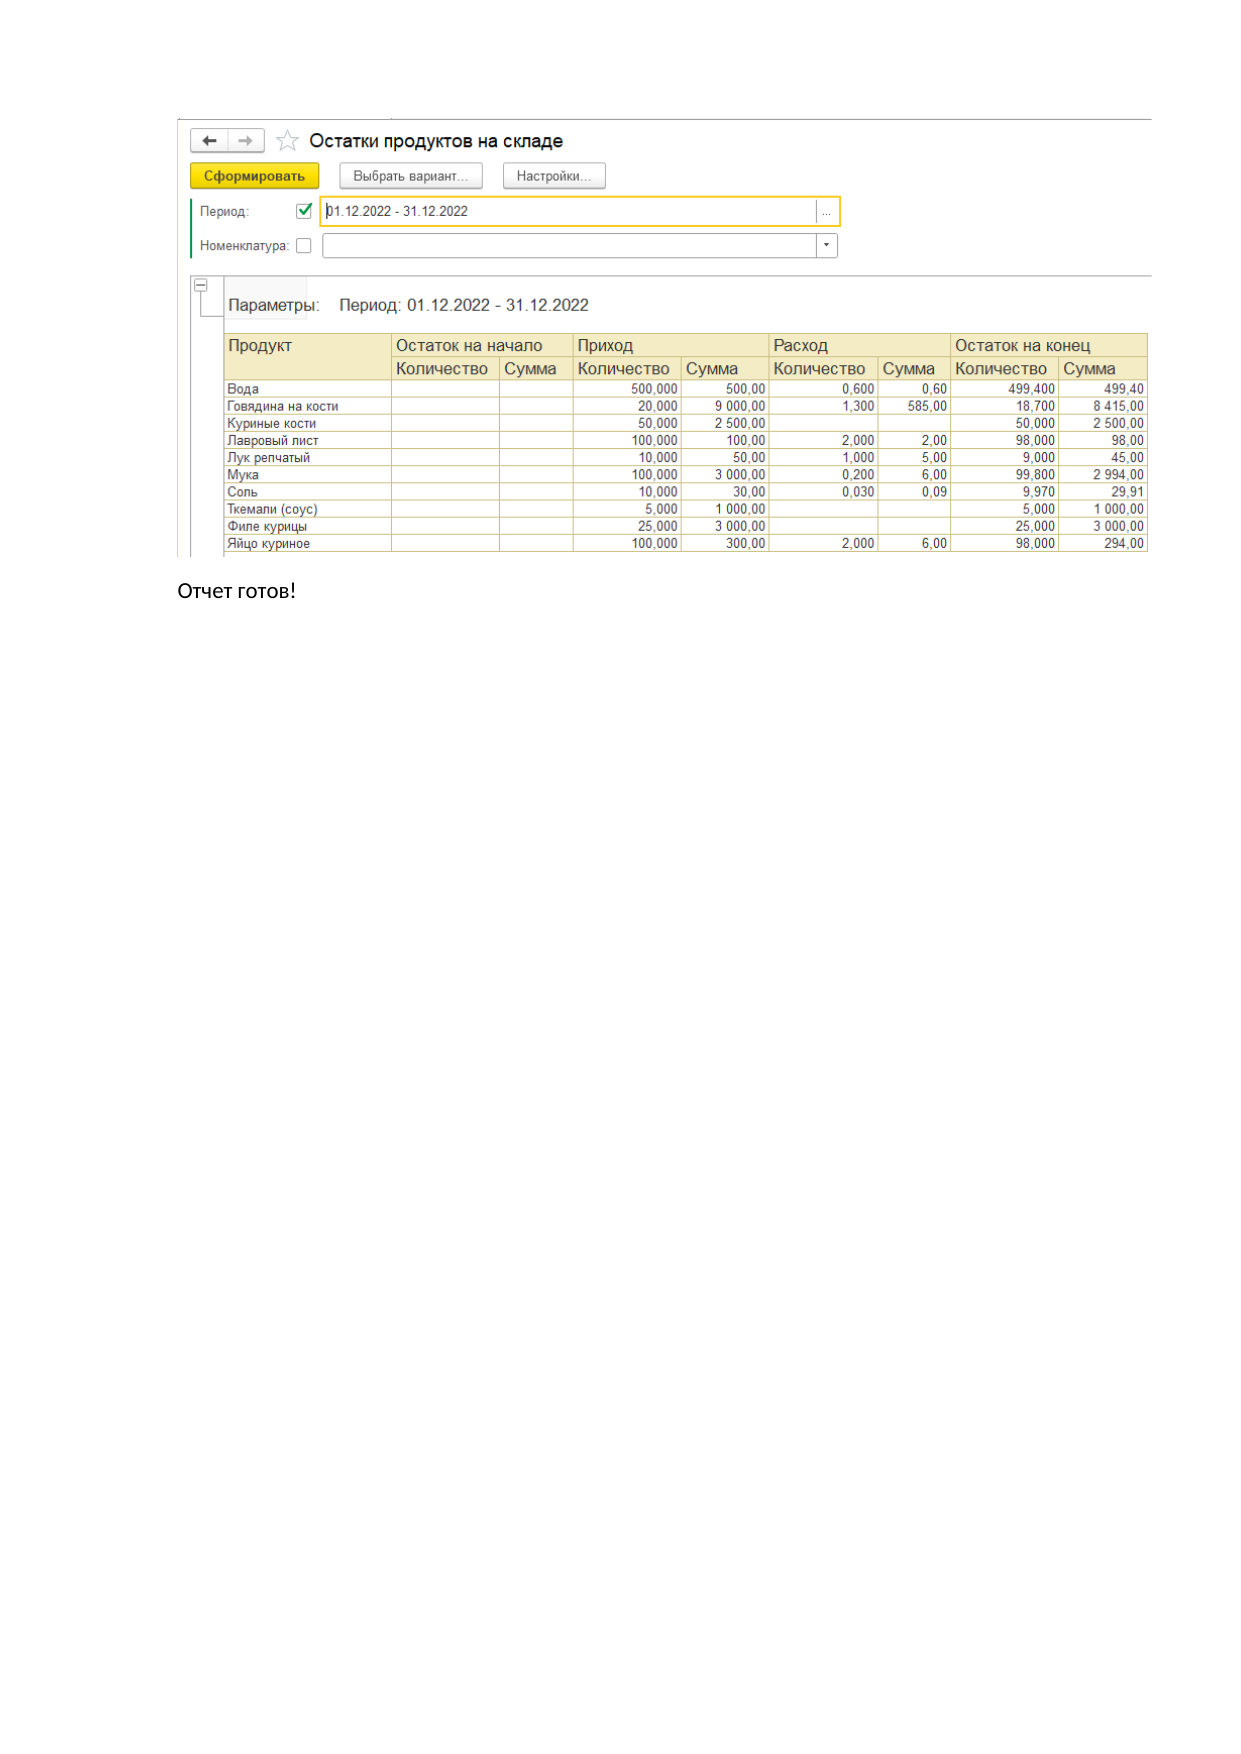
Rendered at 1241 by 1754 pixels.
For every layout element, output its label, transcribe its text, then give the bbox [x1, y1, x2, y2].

text Отчет готов! [177, 576, 1152, 604]
picture [177, 118, 1152, 557]
